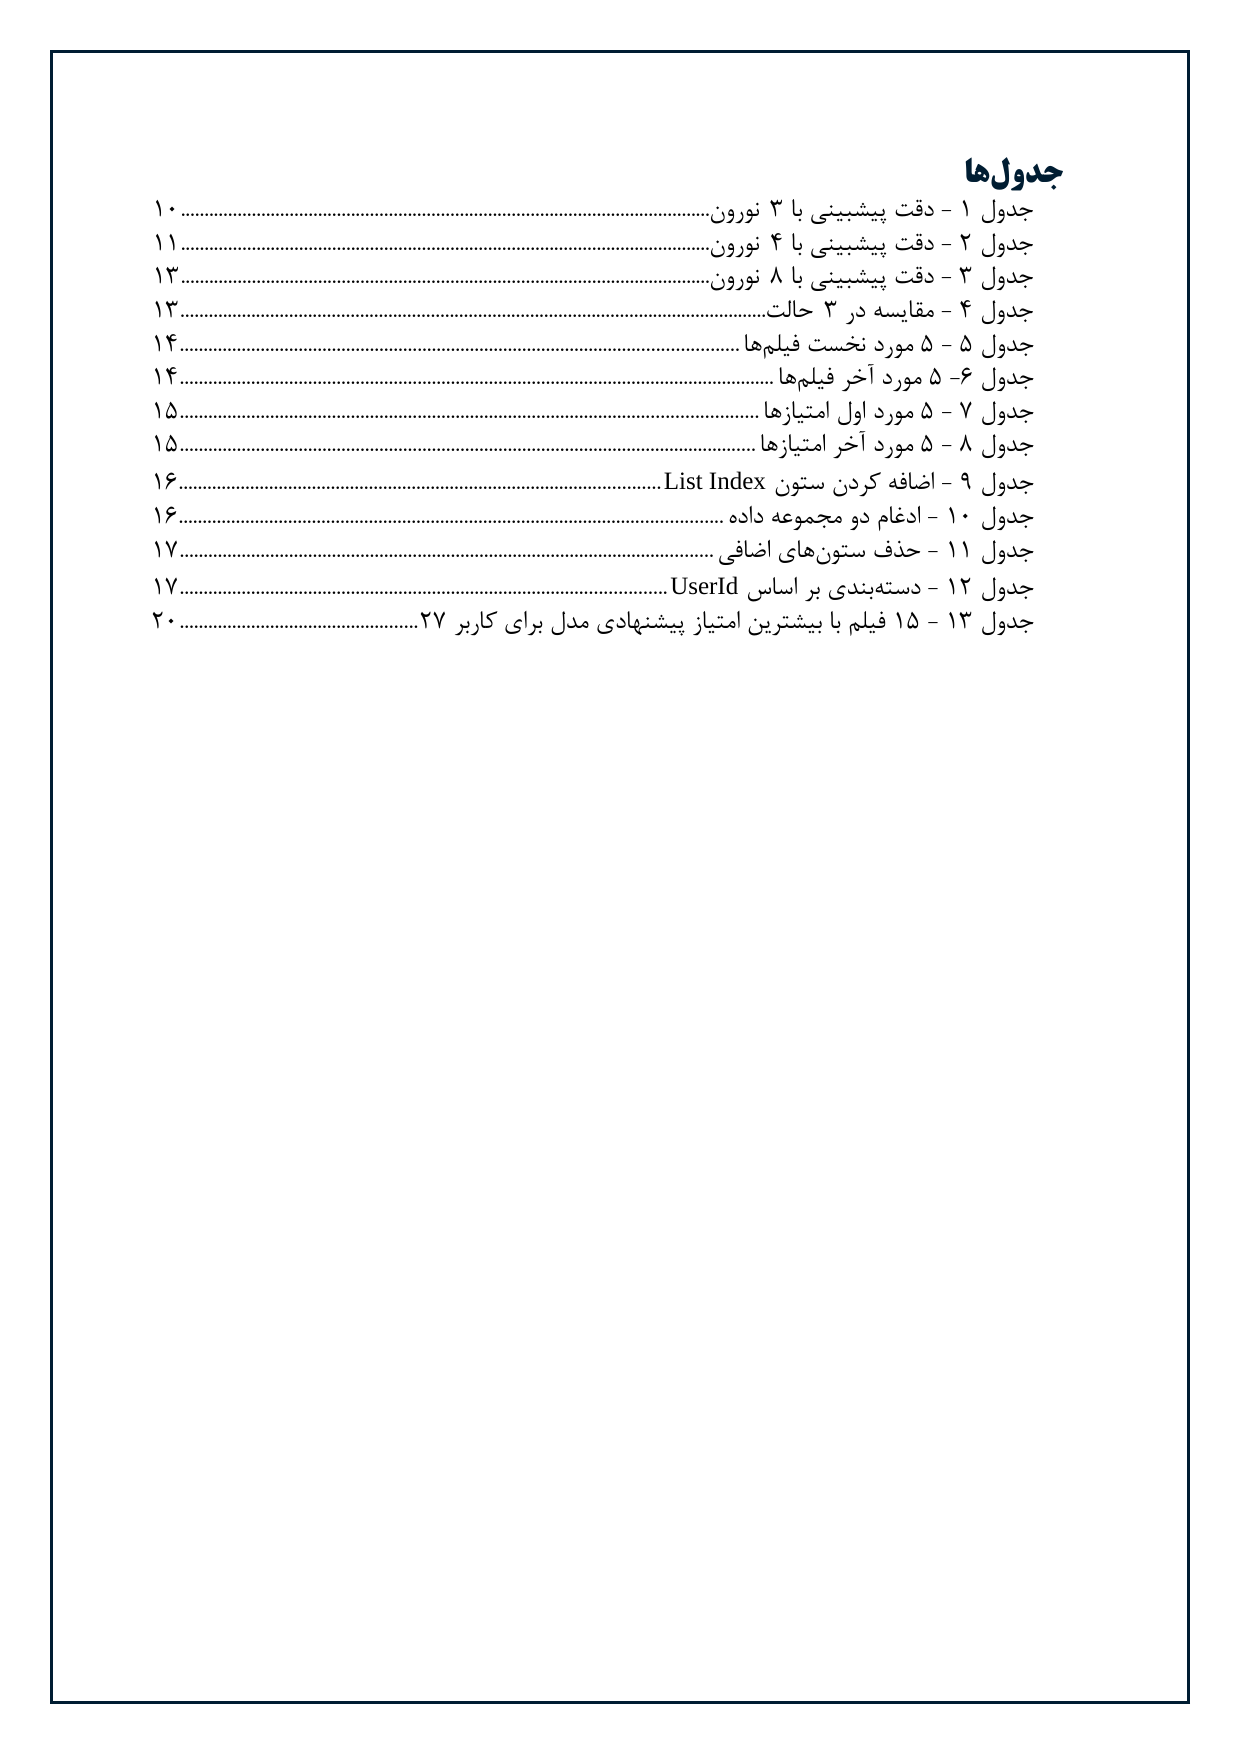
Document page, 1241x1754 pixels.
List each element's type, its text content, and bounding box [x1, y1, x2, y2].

text جدول 9 - اضافه کردن ستون List Index 16 [150, 466, 1063, 499]
text جدول 13 - 15 فیلم با بیشترین امتیاز پیشنهادی مدل برای کاربر 27 20 [150, 610, 1063, 639]
text جدول 4 - مقایسه در 3 حالت............................................................................................................................13 [150, 298, 1063, 327]
text جدول 2 - دقت پیشبینی با 4 نورون................................................................................................................11 [150, 231, 1063, 260]
text جدول 8 - ۵ مورد آخر امتیازها 15 [150, 432, 1063, 462]
text جدول 6- ۵ مورد آخر فیلم‌ها 14 [150, 365, 1063, 394]
text جدول 3 - دقت پیشبینی با 8 نورون................................................................................................................13 [150, 265, 1063, 294]
text جدول 5 - ۵ مورد نخست فیلم‌ها 14 [150, 332, 1063, 361]
text جدول 1 - دقت پیشبینی با 3 نورون................................................................................................................10 [150, 198, 1063, 227]
text جدول‌ها [150, 159, 1063, 193]
text جدول 7 - ۵ مورد اول امتیازها 15 [150, 399, 1063, 428]
text جدول 12 - دسته‌بندی بر اساس UserId 17 [150, 571, 1063, 605]
text جدول 11 - حذف ستون‌های اضافی 17 [150, 538, 1063, 567]
text جدول 10 - ادغام دو مجموعه داده 16 [150, 504, 1063, 533]
